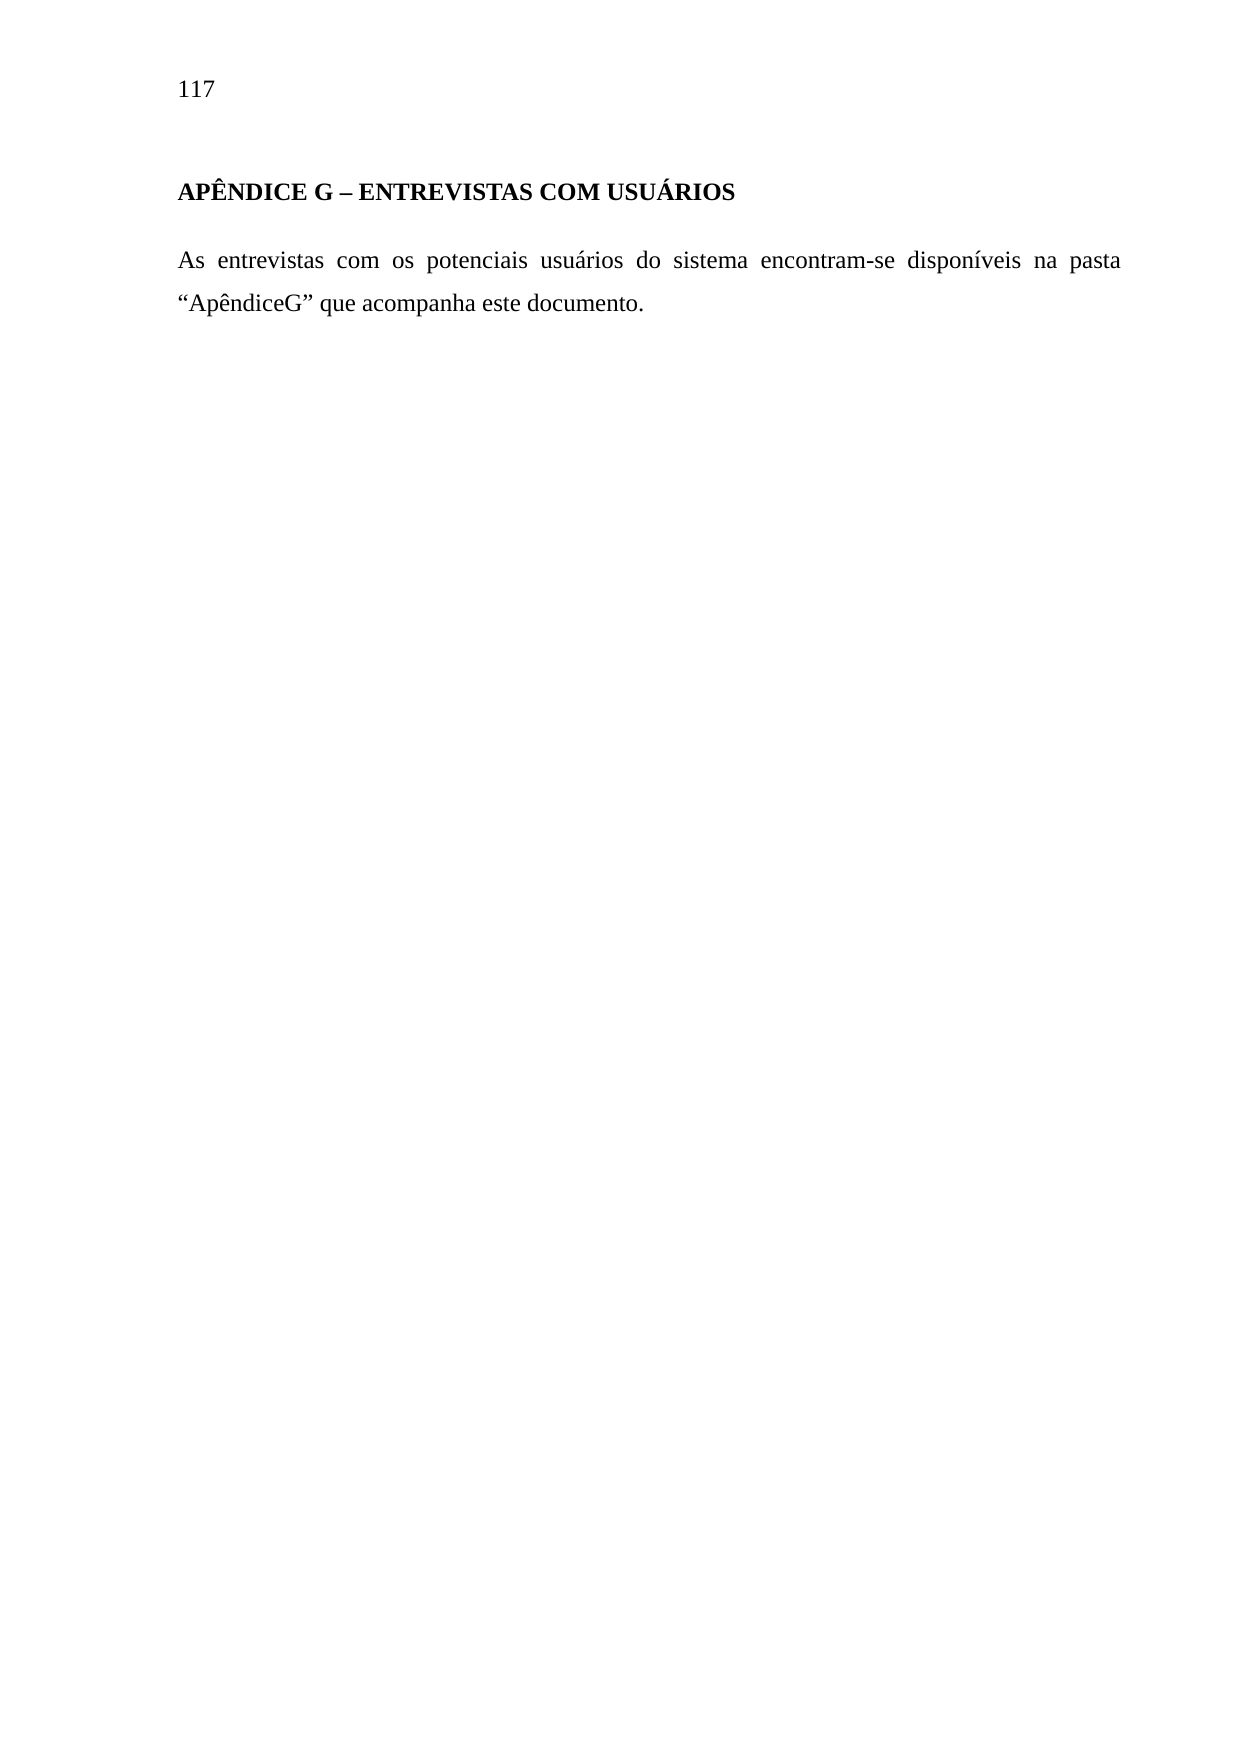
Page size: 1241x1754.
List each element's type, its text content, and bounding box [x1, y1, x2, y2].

text As entrevistas com os potenciais usuários do sistema encontram-se disponíveis na pasta “ApêndiceG” que acompanha este documento. [177, 245, 1122, 317]
subtitle APÊNDICE G – ENTREVISTAS COM USUÁRIOS [177, 177, 1122, 206]
